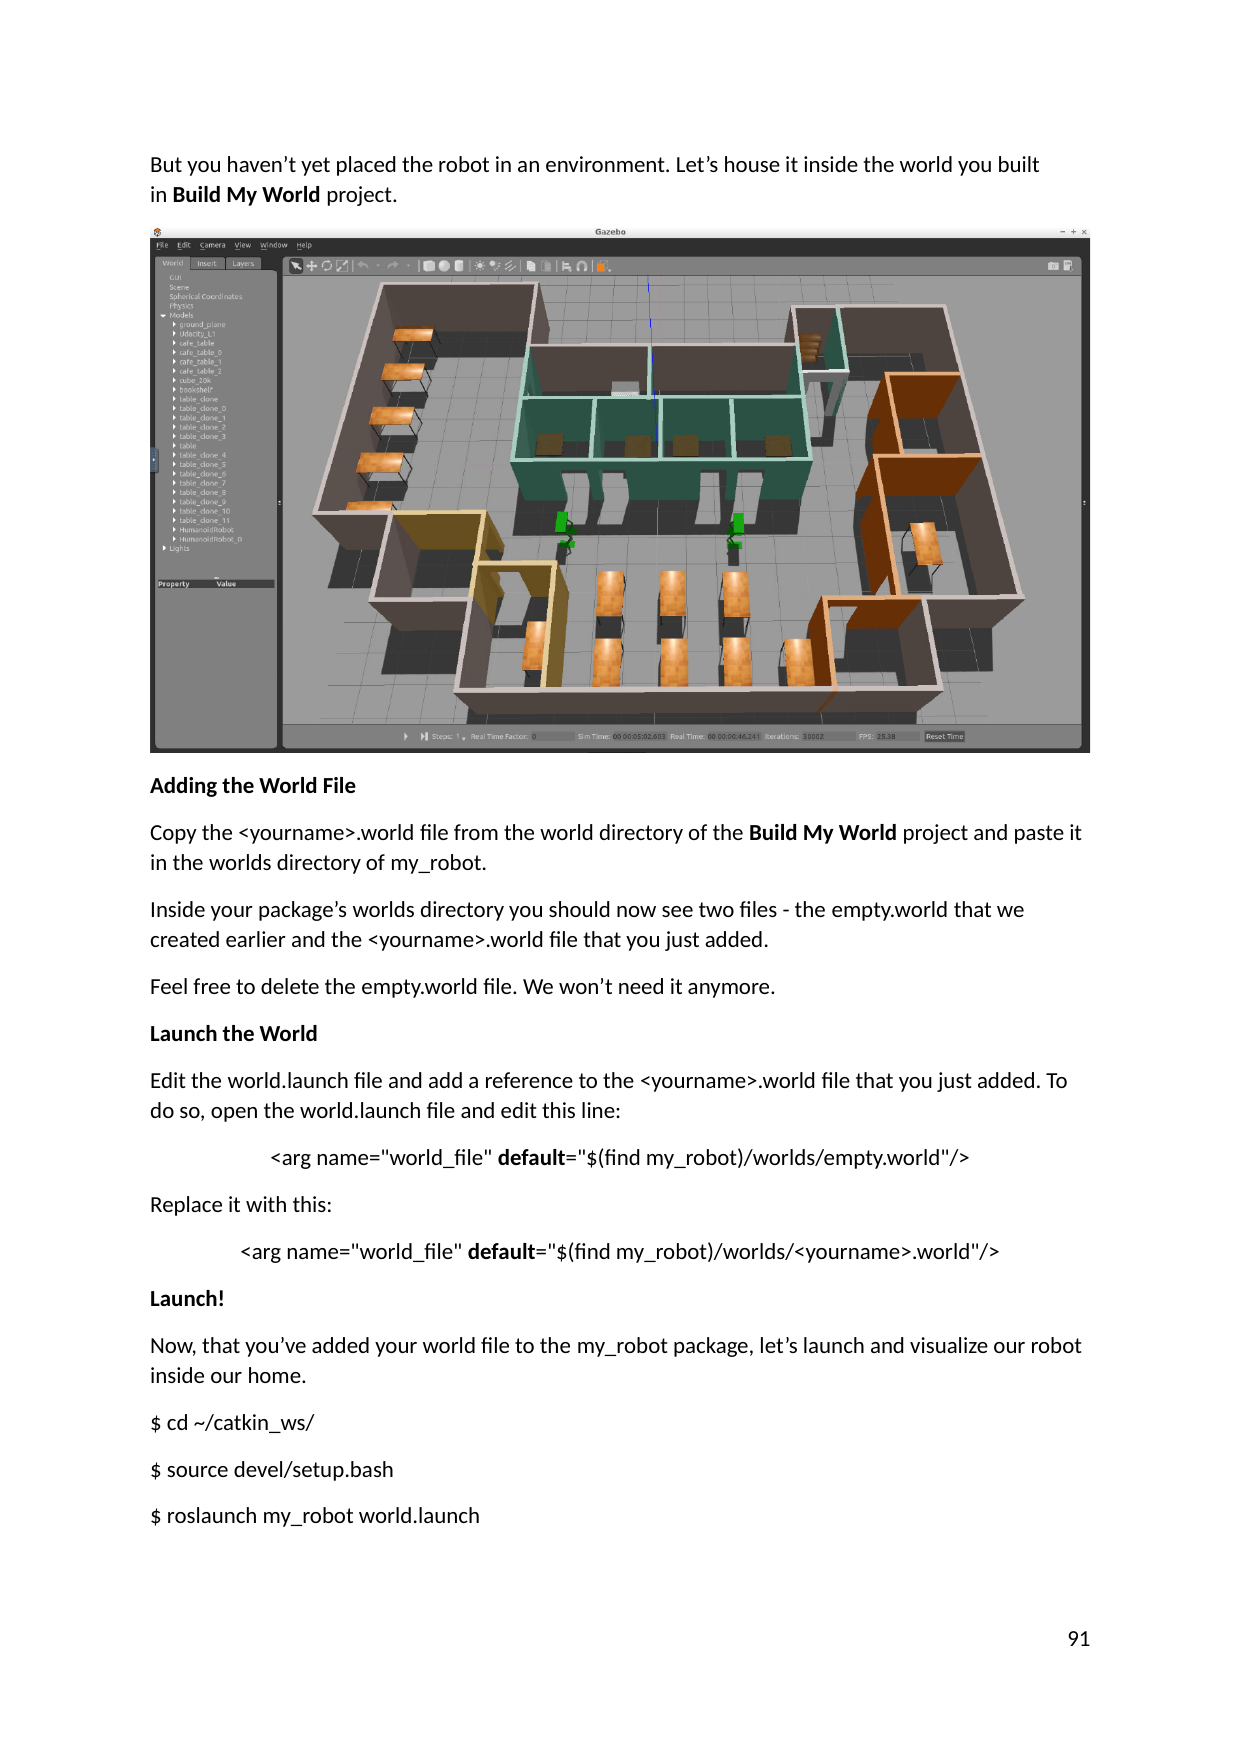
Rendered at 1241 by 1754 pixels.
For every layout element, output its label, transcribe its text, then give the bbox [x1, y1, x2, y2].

text Launch the World [150, 1019, 1090, 1047]
text Now, that you’ve added your world file to the my_robot package, let’s launch and visualize our robot inside our home. [150, 1331, 1090, 1389]
text Feel free to delete the empty.world file. We won’t need it anymore. [150, 972, 1090, 1001]
text But you haven’t yet placed the robot in an environment. Let’s house it inside the world you built in Build My World project. [150, 150, 1090, 208]
text Edit the world.launch file and add a reference to the <yourname>.world file that you just added. To do so, open the world.launch file and edit this line: [150, 1066, 1090, 1124]
text $ roslaunch my_robot world.launch [150, 1502, 1090, 1530]
text $ source devel/setup.bash [150, 1455, 1090, 1483]
picture [150, 227, 1091, 753]
text Inside your package’s worlds directory you should now see two files - the empty.world that we created earlier and the <yourname>.world file that you just added. [150, 895, 1090, 954]
text <arg name="world_file" default="$(find my_robot)/worlds/empty.world"/> [150, 1143, 1090, 1171]
text Copy the <yourname>.world file from the world directory of the Build My World project and paste it in the worlds directory of my_robot. [150, 818, 1090, 877]
text <arg name="world_file" default="$(find my_robot)/worlds/<yourname>.world"/> [150, 1237, 1090, 1265]
text Replace it with this: [150, 1190, 1090, 1218]
text Adding the World File [150, 771, 1090, 799]
text Launch! [150, 1284, 1090, 1312]
text $ cd ~/catkin_ws/ [150, 1408, 1090, 1436]
